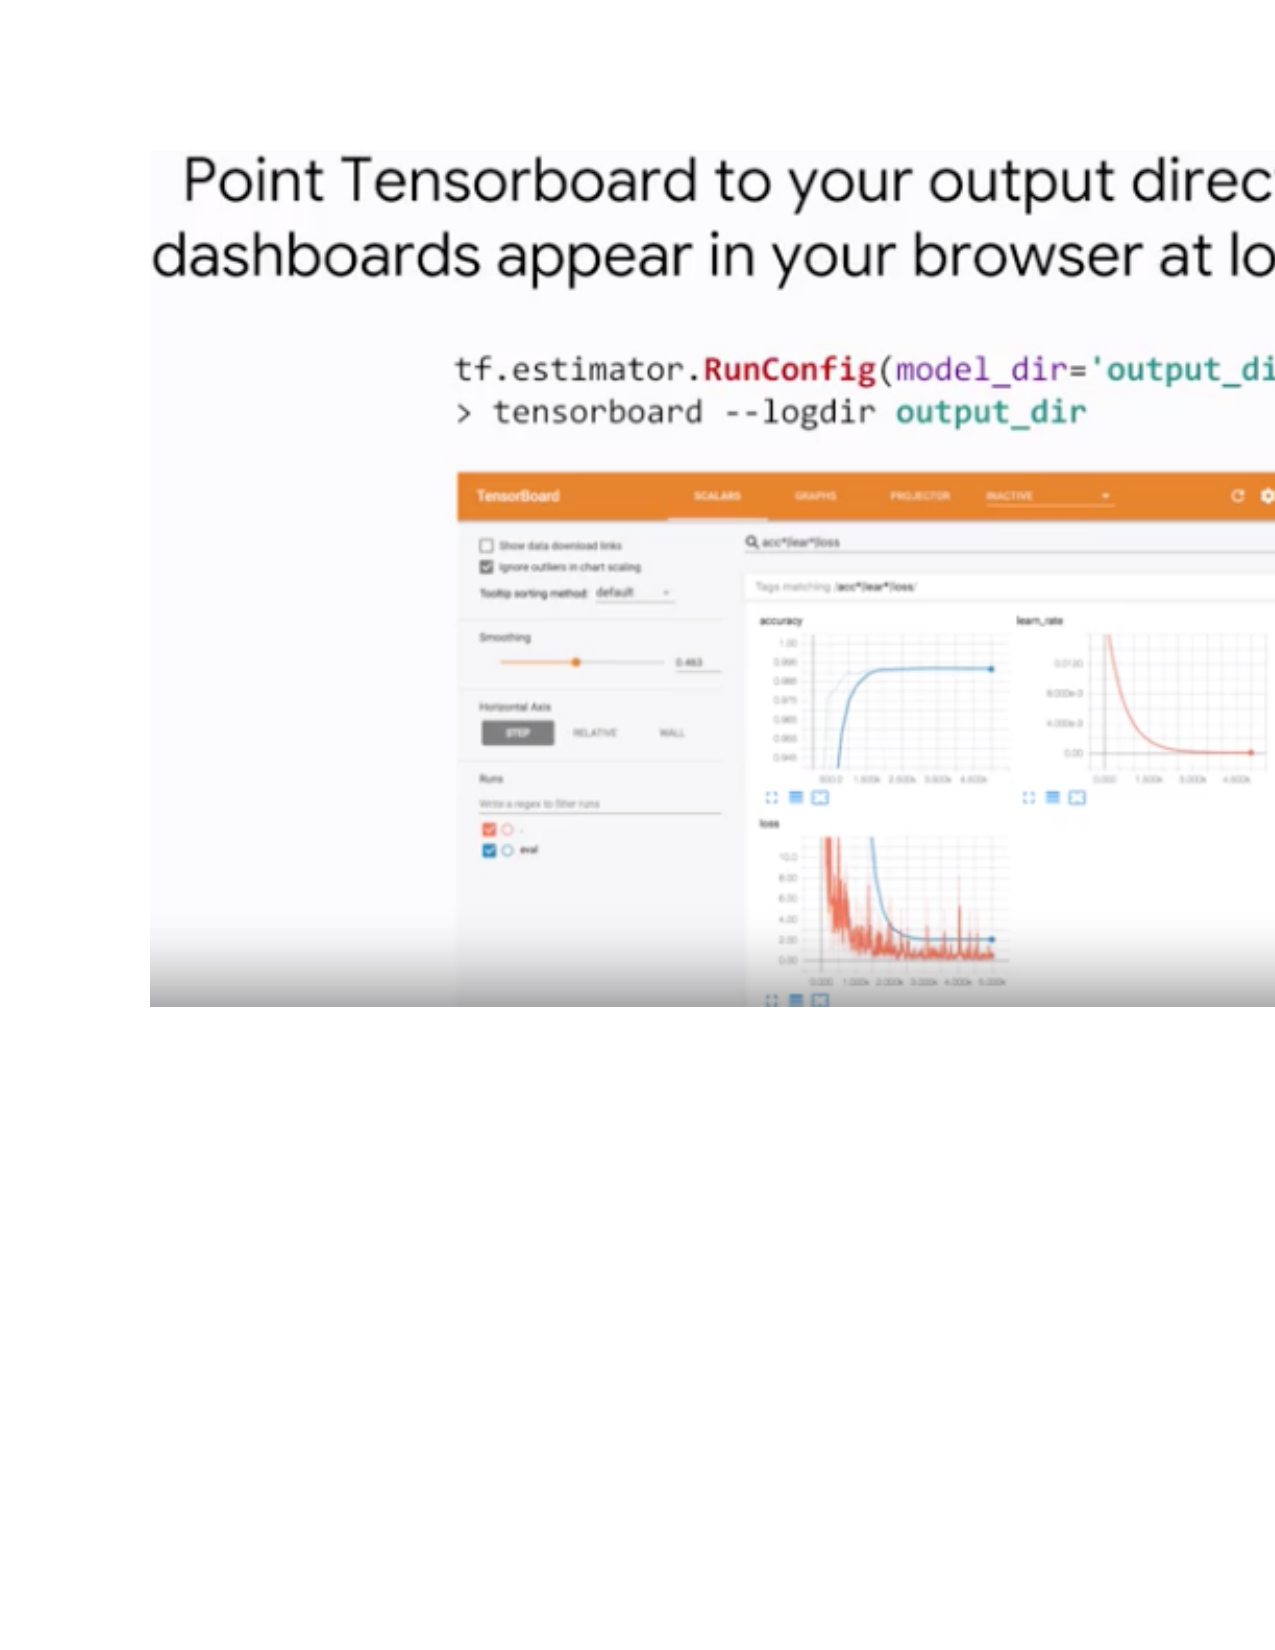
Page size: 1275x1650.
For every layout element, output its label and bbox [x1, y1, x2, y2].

picture [150, 150, 1275, 1007]
